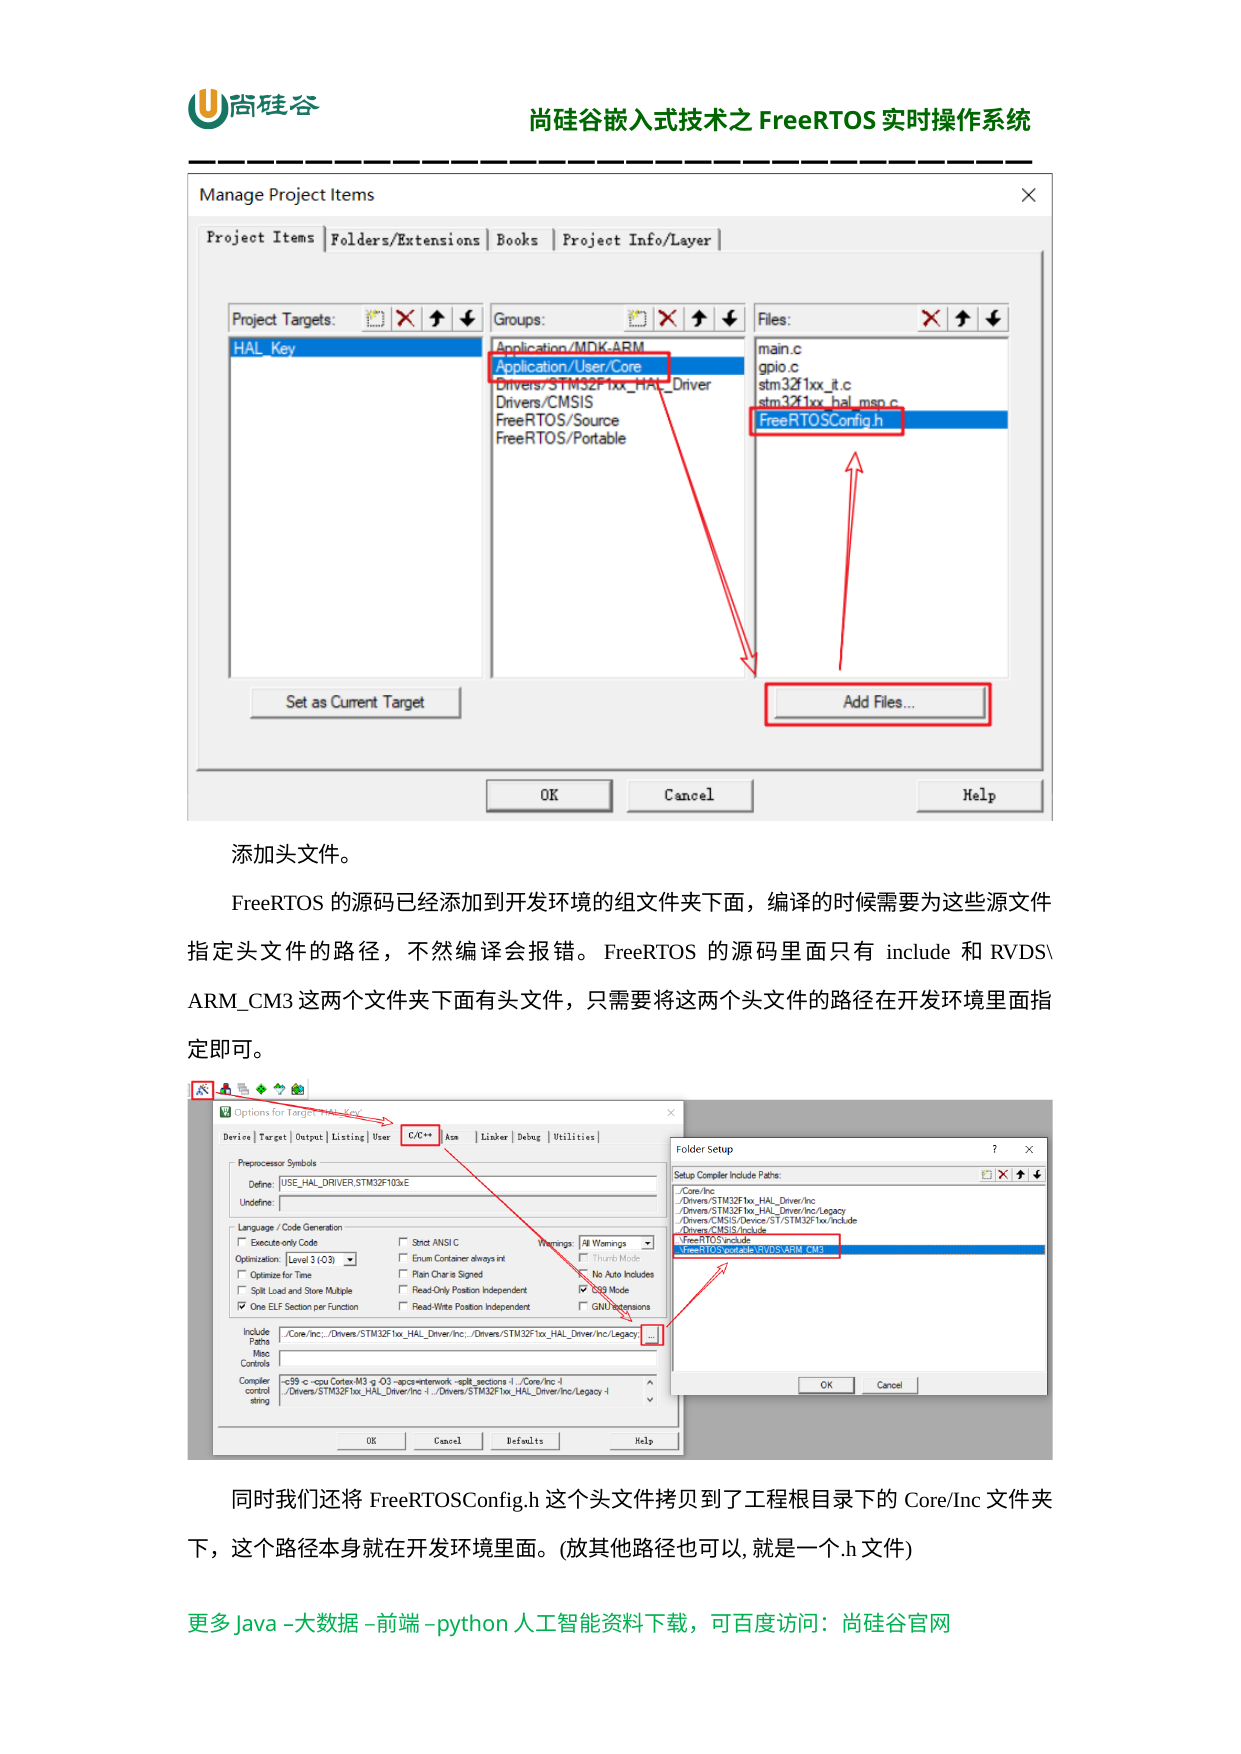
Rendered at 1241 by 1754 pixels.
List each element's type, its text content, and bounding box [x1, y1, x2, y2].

text FreeRTOS 的源码已经添加到开发环境的组文件夹下面，编译的时候需要为这些源文件指定头文件的路径，不然编译会报错。FreeRTOS 的源码里面只有 include 和RVDS\ARM_CM3这两个文件夹下面有头文件，只需要将这两个头文件的路径在开发环境里面指定即可。 [187, 885, 1053, 1064]
text 添加头文件。 [187, 837, 1053, 869]
picture [187, 88, 321, 130]
picture [187, 173, 1053, 821]
text 同时我们还将 FreeRTOSConfig.h 这个头文件拷贝到了工程根目录下的 Core/Inc 文件夹下，这个路径本身就在开发环境里面。(放其他路径也可以, 就是一个.h文件) [187, 1482, 1053, 1563]
picture [187, 1079, 1053, 1460]
